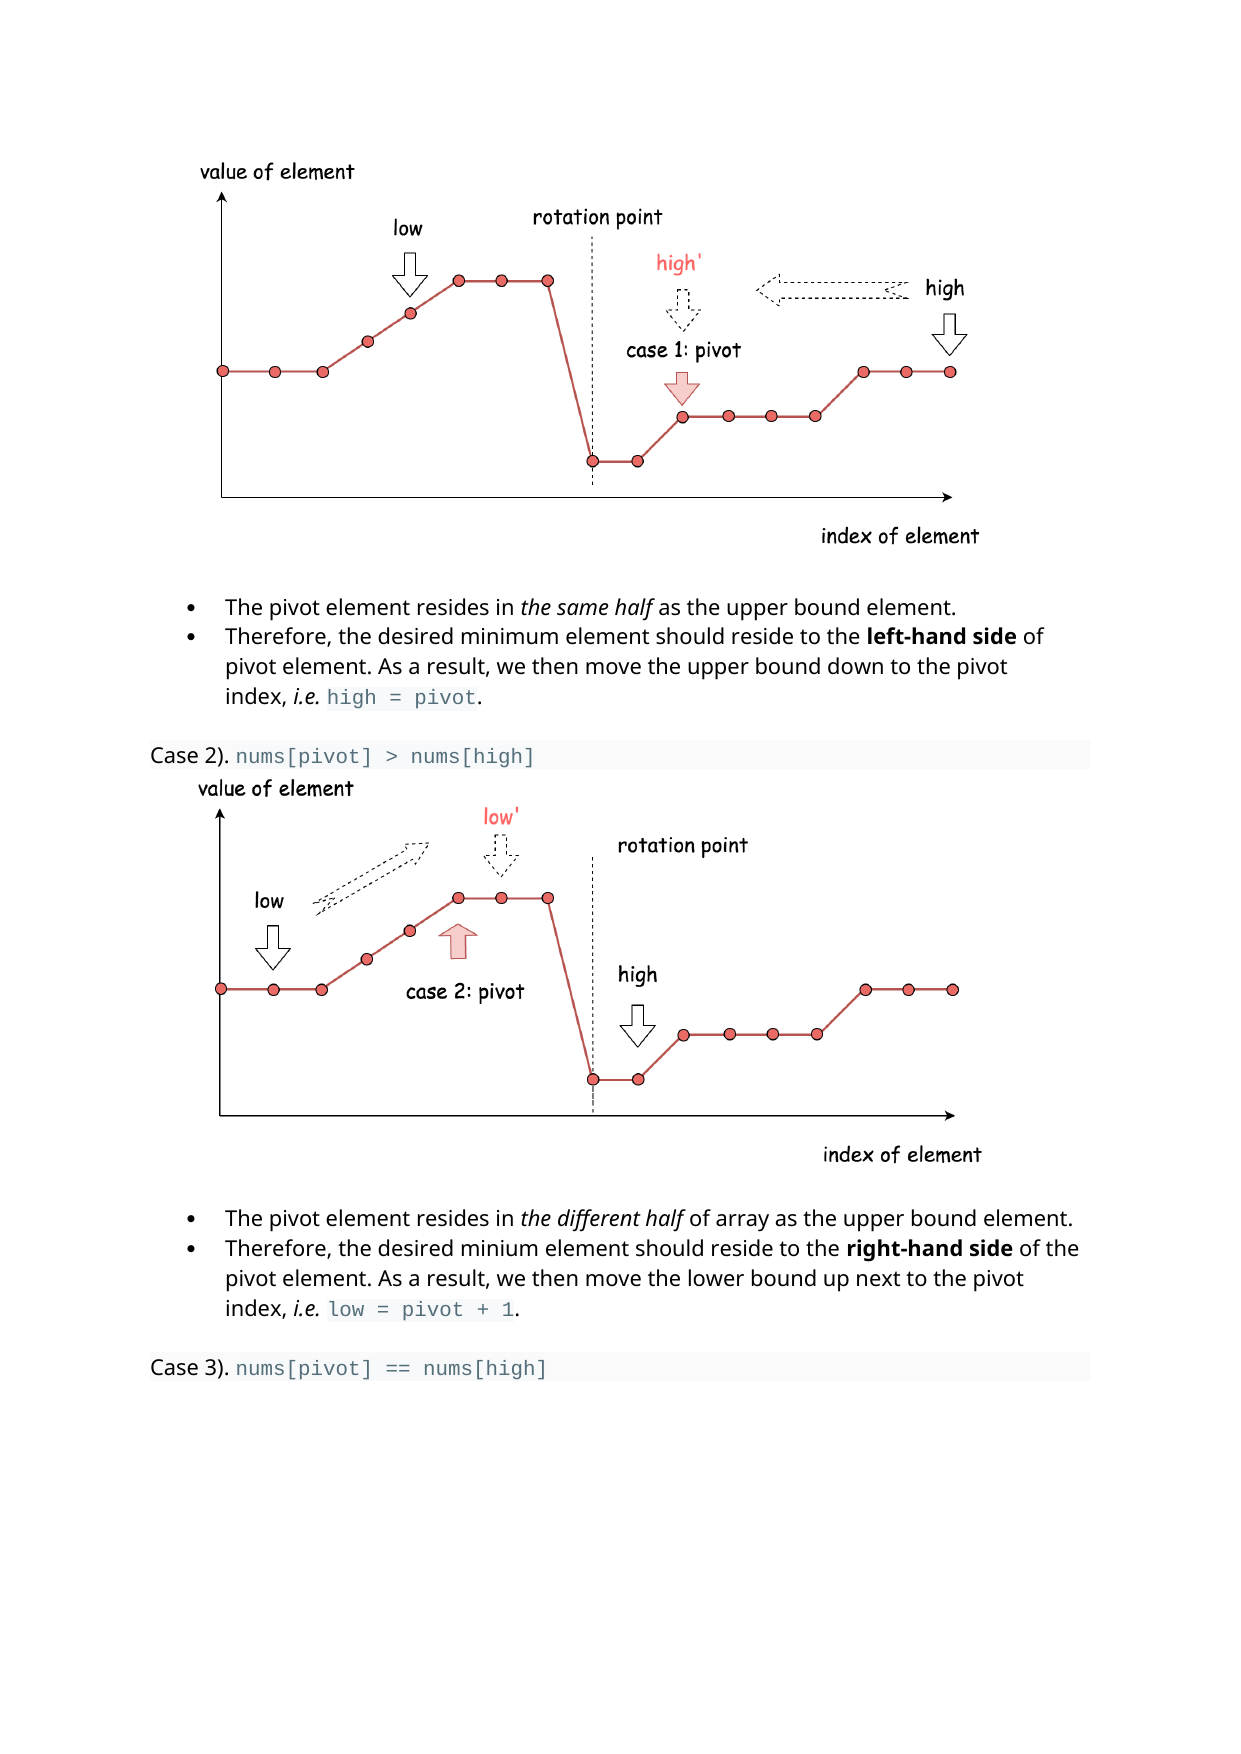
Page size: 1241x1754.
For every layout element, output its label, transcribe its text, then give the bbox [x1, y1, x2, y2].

picture [150, 150, 1091, 563]
text Case 2). nums[pivot] > nums[high] [150, 740, 1090, 769]
text Case 3). nums[pivot] == nums[high] [150, 1352, 1090, 1381]
list Therefore, the desired minium element should reside to the right-hand side of the pivot element. As a result, we then move the lower bound up next to the pivot index, i.e. low = pivot + 1. [187, 1233, 1090, 1322]
list The pivot element resides in the different half of array as the upper bound element. [187, 1203, 1090, 1233]
picture [150, 769, 1091, 1175]
list The pivot element resides in the same half as the upper bound element. [187, 591, 1090, 621]
list Therefore, the desired minimum element should reside to the left-hand side of pivot element. As a result, we then move the upper bound down to the pivot index, i.e. high = pivot. [187, 621, 1090, 711]
